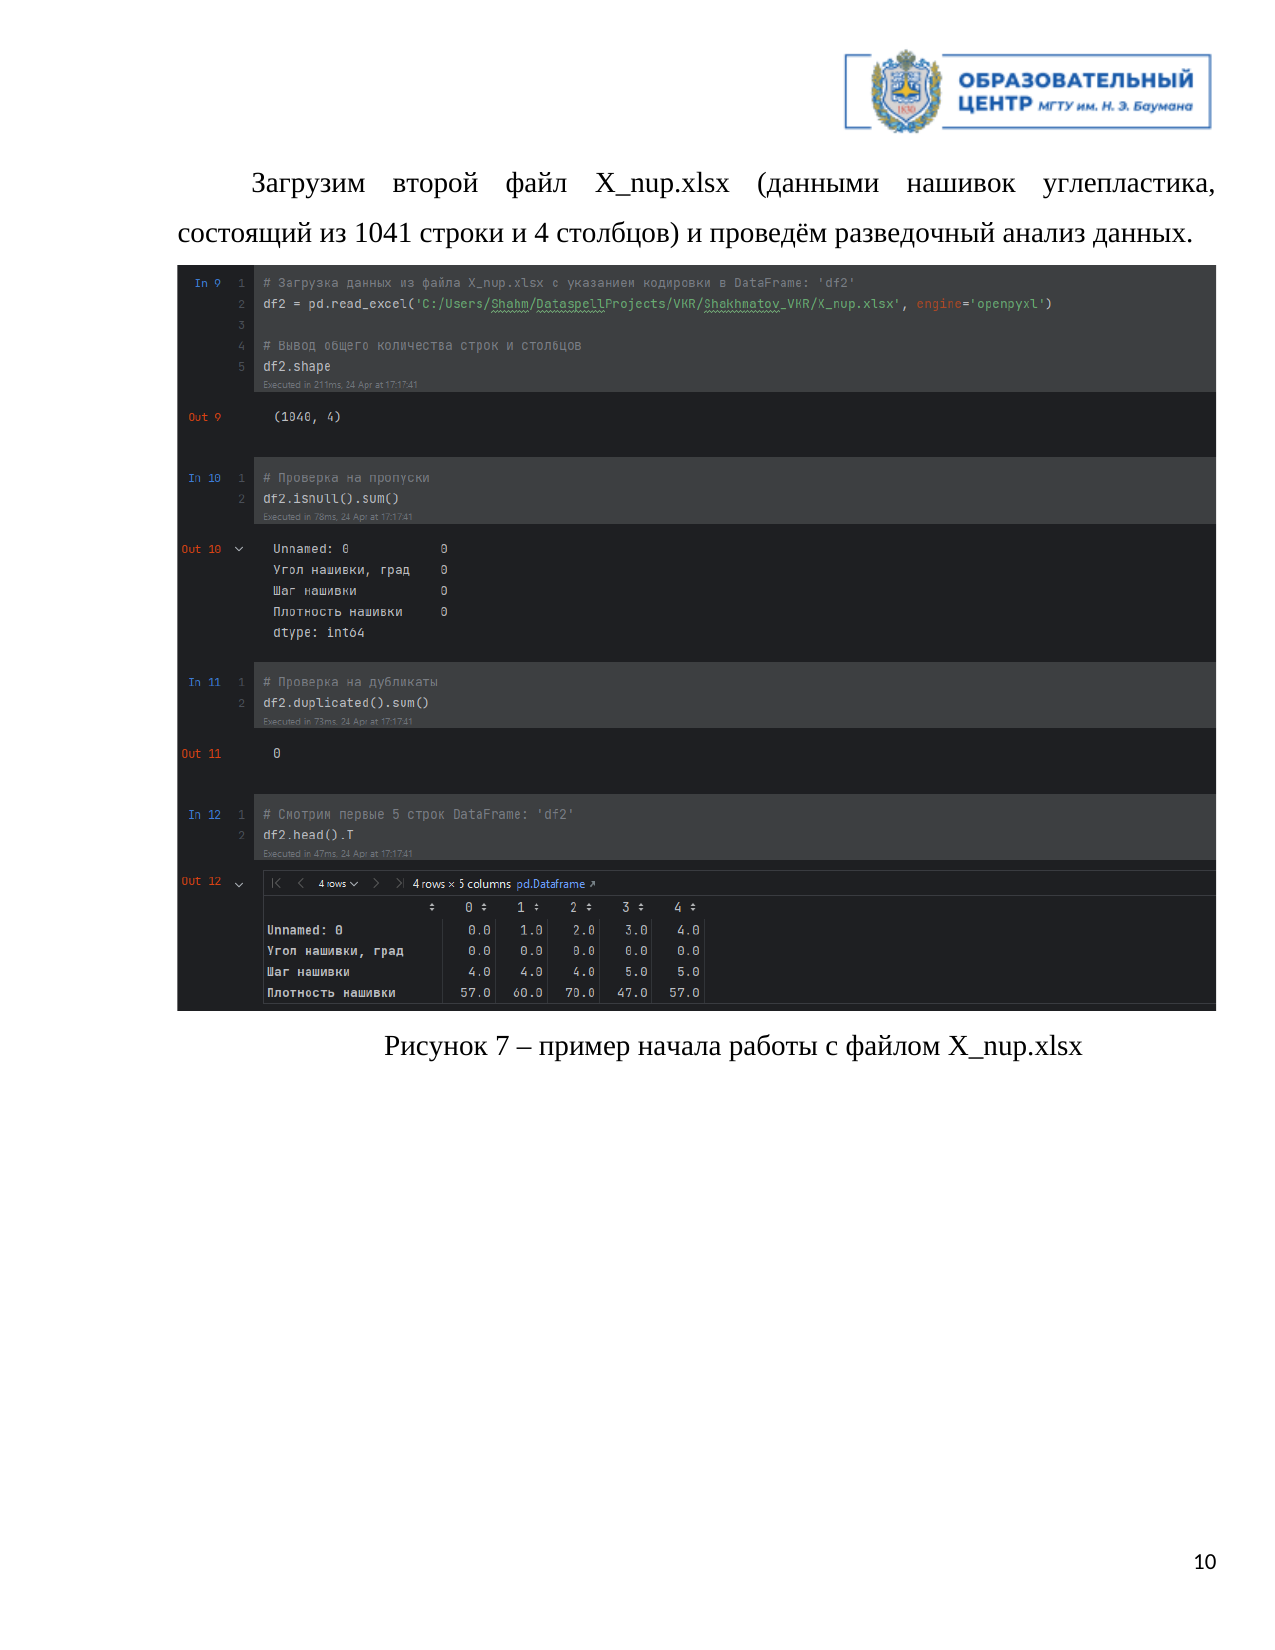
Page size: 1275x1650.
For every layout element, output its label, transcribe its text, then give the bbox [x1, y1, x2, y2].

text Рисунок 7 – пример начала работы с файлом X_nup.xlsx [177, 1028, 1216, 1061]
picture [177, 265, 1217, 1011]
text Загрузим второй файл X_nup.xlsx (данными нашивок углепластика, состоящий из 1041 строки и 4 столбцов) и проведём разведочный анализ данных. [177, 118, 1216, 249]
picture [814, 26, 1262, 149]
